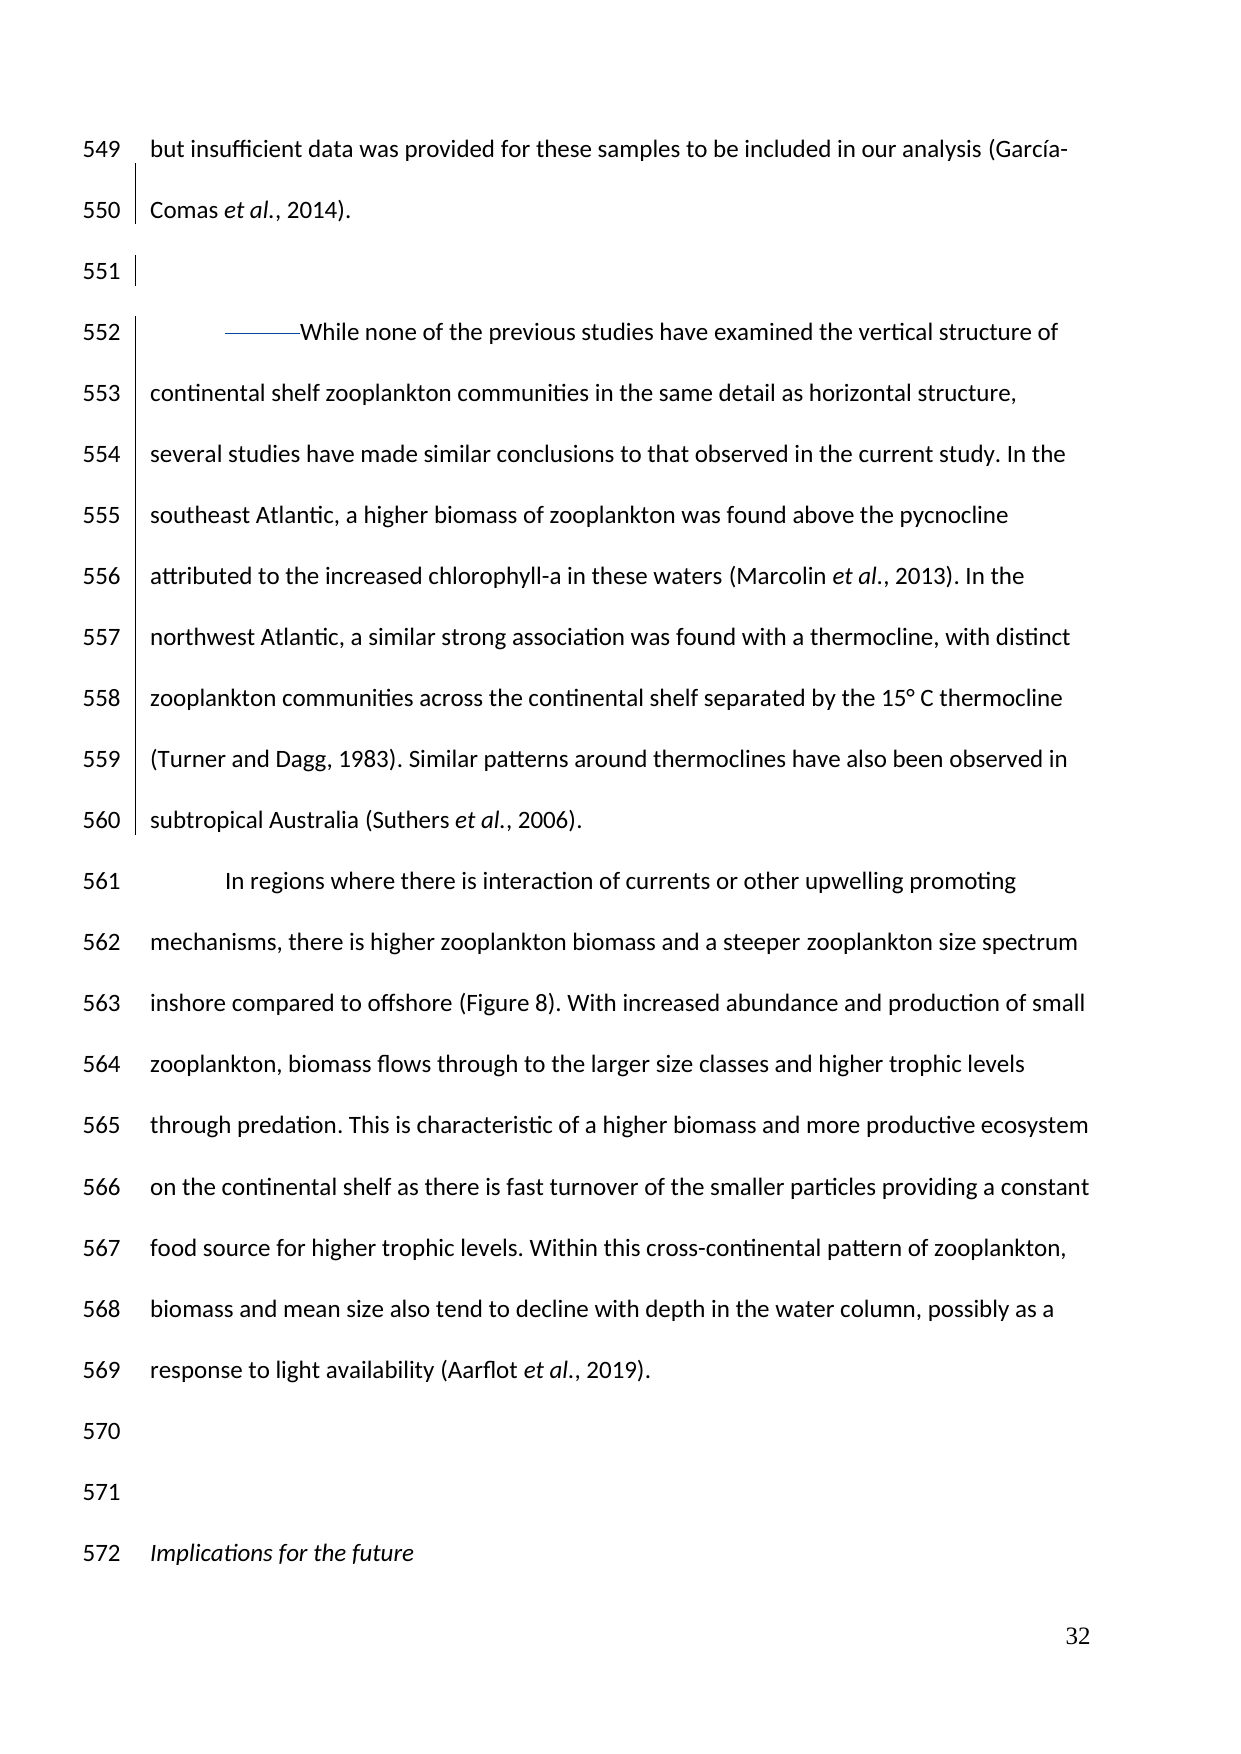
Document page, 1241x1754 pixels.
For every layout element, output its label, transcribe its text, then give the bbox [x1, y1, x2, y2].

text In regions where there is interaction of currents or other upwelling promoting mechanisms, there is higher zooplankton biomass and a steeper zooplankton size spectrum inshore compared to offshore (Figure 8). With increased abundance and production of small zooplankton, biomass flows through to the larger size classes and higher trophic levels through predation. This is characteristic of a higher biomass and more productive ecosystem on the continental shelf as there is fast turnover of the smaller particles providing a constant food source for higher trophic levels. Within this cross-continental pattern of zooplankton, biomass and mean size also tend to decline with depth in the water column, possibly as a response to light availability (Aarflot et al., 2019). [150, 865, 1090, 1384]
text While none of the previous studies have examined the vertical structure of continental shelf zooplankton communities in the same detail as horizontal structure, several studies have made similar conclusions to that observed in the current study. In the southeast Atlantic, a higher biomass of zooplankton was found above the pycnocline attributed to the increased chlorophyll-a in these waters (Marcolin et al., 2013). In the northwest Atlantic, a similar strong association was found with a thermocline, with distinct zooplankton communities across the continental shelf separated by the 15° C thermocline (Turner and Dagg, 1983). Similar patterns around thermoclines have also been observed in subtropical Australia (Suthers et al., 2006). [150, 316, 1090, 835]
text Implications for the future [150, 1537, 1090, 1567]
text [150, 133, 1090, 224]
